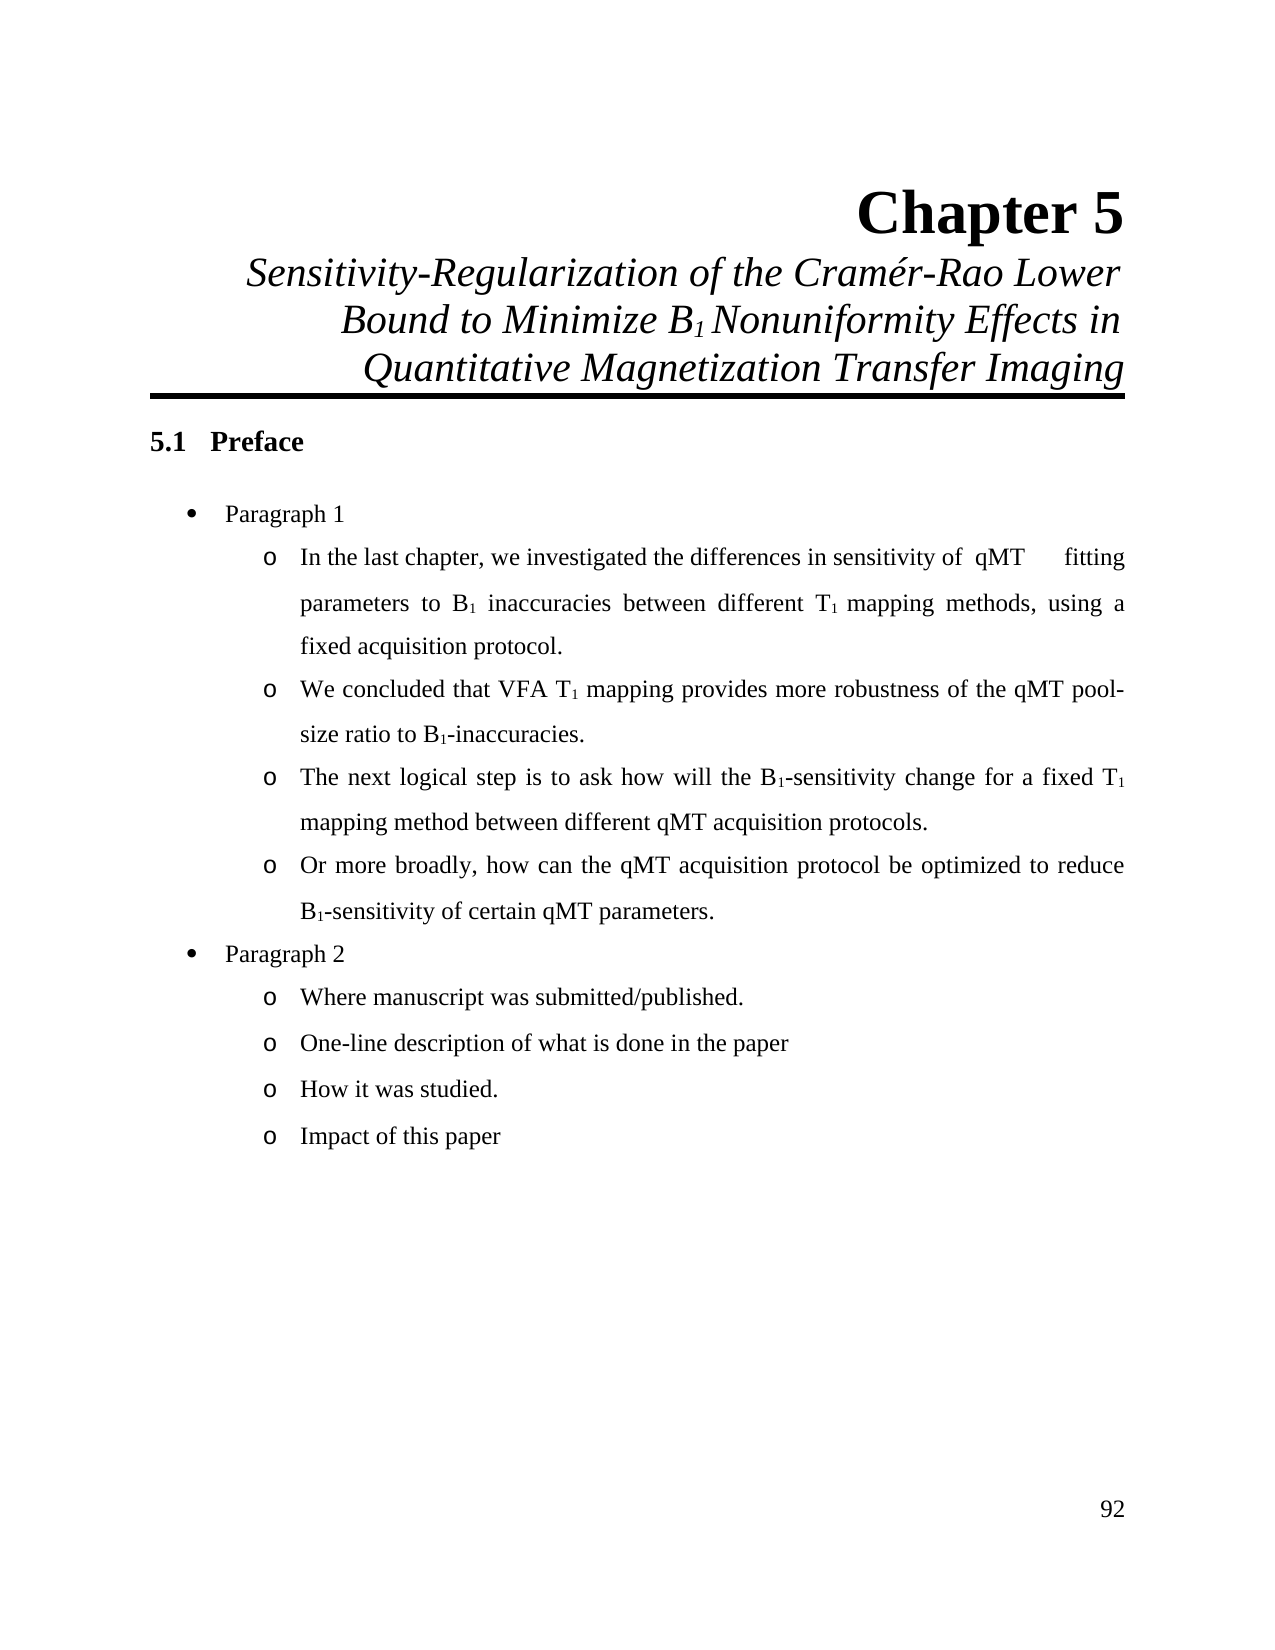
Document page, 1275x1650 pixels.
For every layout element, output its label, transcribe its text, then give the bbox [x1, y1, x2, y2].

list We concluded that VFA T1 mapping provides more robustness of the qMT pool-size ratio to B1-inaccuracies. [262, 674, 1125, 748]
list Or more broadly, how can the qMT acquisition protocol be optimized to reduce B1-sensitivity of certain qMT parameters. [262, 851, 1125, 924]
list Where manuscript was submitted/published. [262, 982, 1125, 1013]
list One-line description of what is done in the paper [262, 1028, 1125, 1059]
list The next logical step is to ask how will the B1-sensitivity change for a fixed T1 mapping method between different qMT acquisition protocols. [262, 762, 1125, 836]
subtitle Preface [150, 424, 1125, 458]
list How it was studied. [262, 1074, 1125, 1105]
list In the last chapter, we investigated the differences in sensitivity of qMT fitting parameters to B1 inaccuracies between different T1 mapping methods, using a fixed acquisition protocol. [262, 542, 1125, 659]
list Paragraph 2 [187, 939, 1125, 968]
subtitle Sensitivity-Regularization of the Cramér-Rao Lower Bound to Minimize B1 Nonuniformity Effects in Quantitative Magnetization Transfer Imaging [150, 175, 1125, 393]
list Paragraph 1 [187, 499, 1125, 528]
list Impact of this paper [262, 1121, 1125, 1152]
